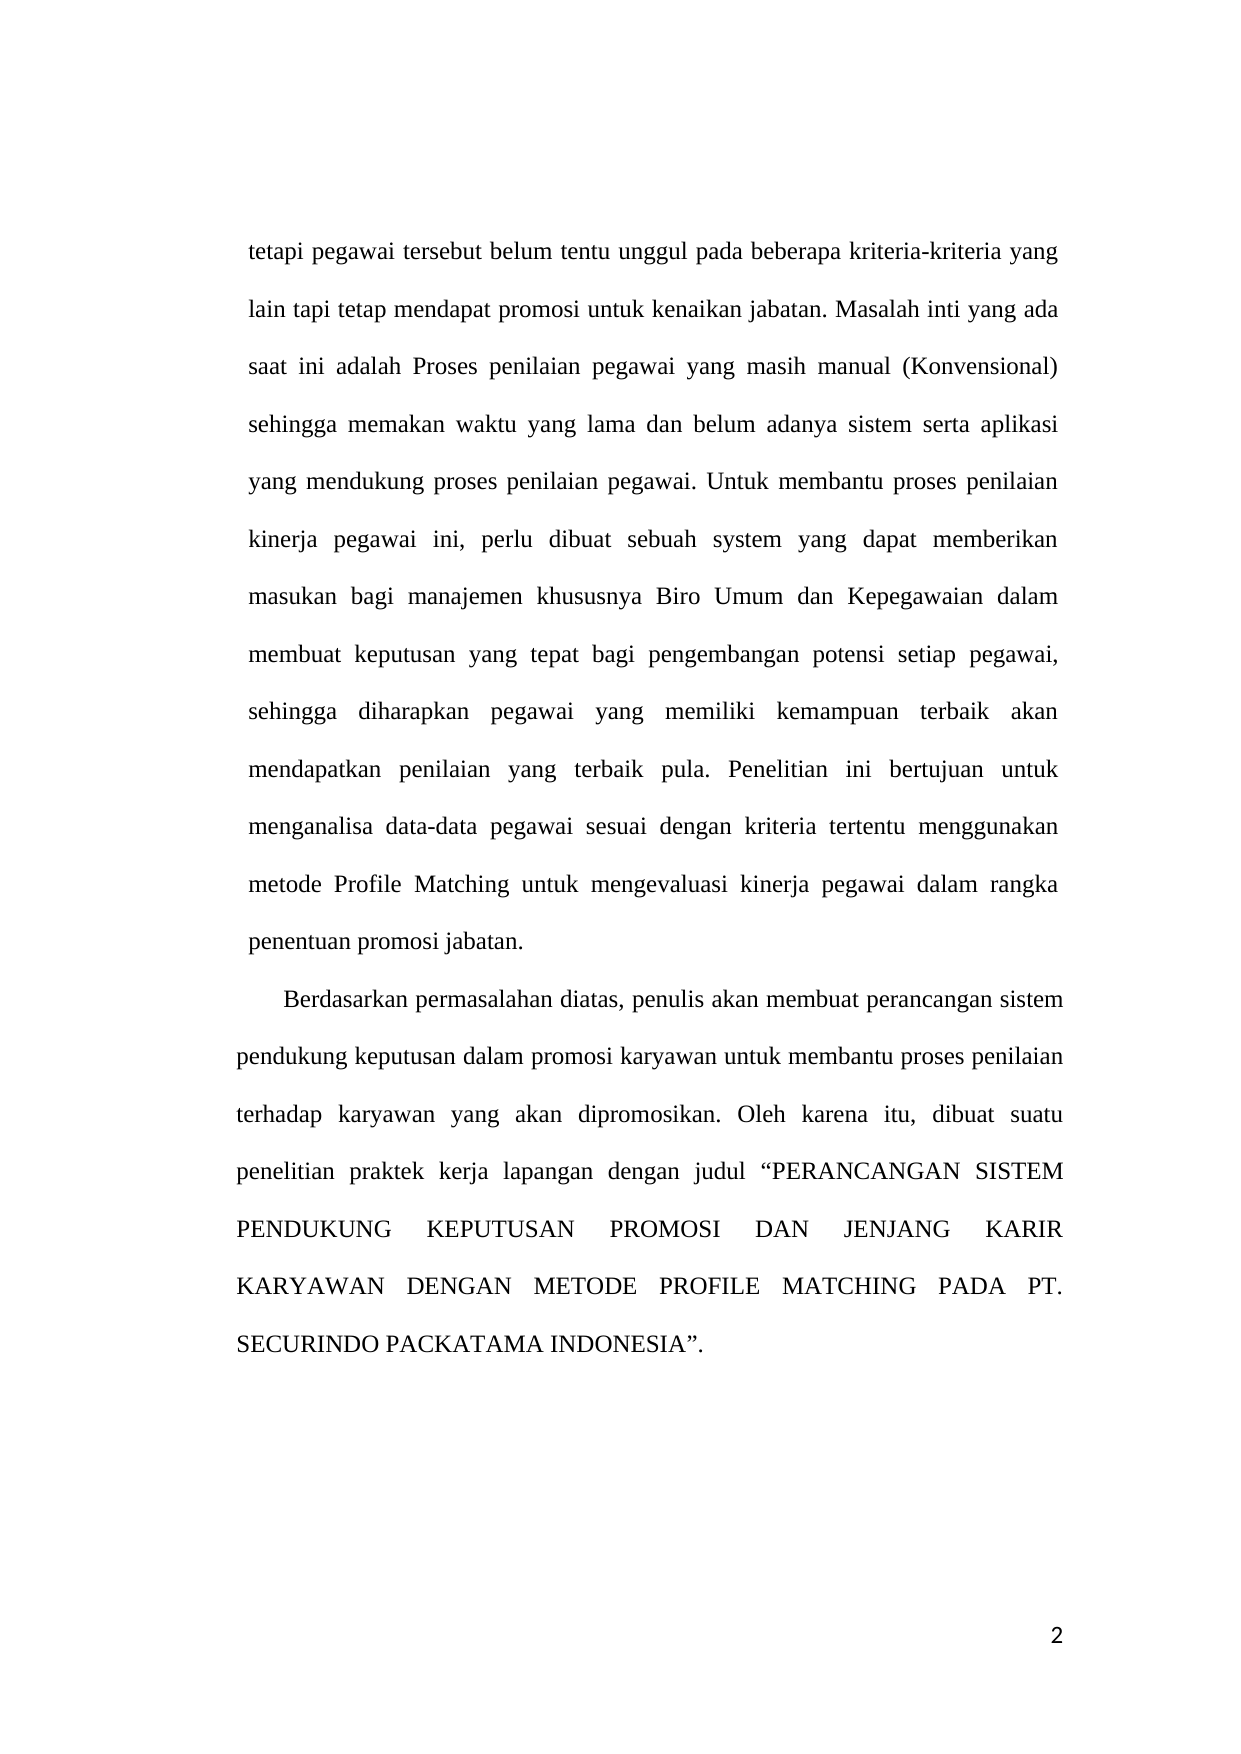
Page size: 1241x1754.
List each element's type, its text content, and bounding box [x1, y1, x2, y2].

text Berdasarkan permasalahan diatas, penulis akan membuat perancangan sistem pendukung keputusan dalam promosi karyawan untuk membantu proses penilaian terhadap karyawan yang akan dipromosikan. Oleh karena itu, dibuat suatu penelitian praktek kerja lapangan dengan judul “PERANCANGAN SISTEM PENDUKUNG KEPUTUSAN PROMOSI DAN JENJANG KARIR KARYAWAN DENGAN METODE PROFILE MATCHING PADA PT. SECURINDO PACKATAMA INDONESIA”. [236, 984, 1064, 1357]
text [248, 236, 1059, 955]
